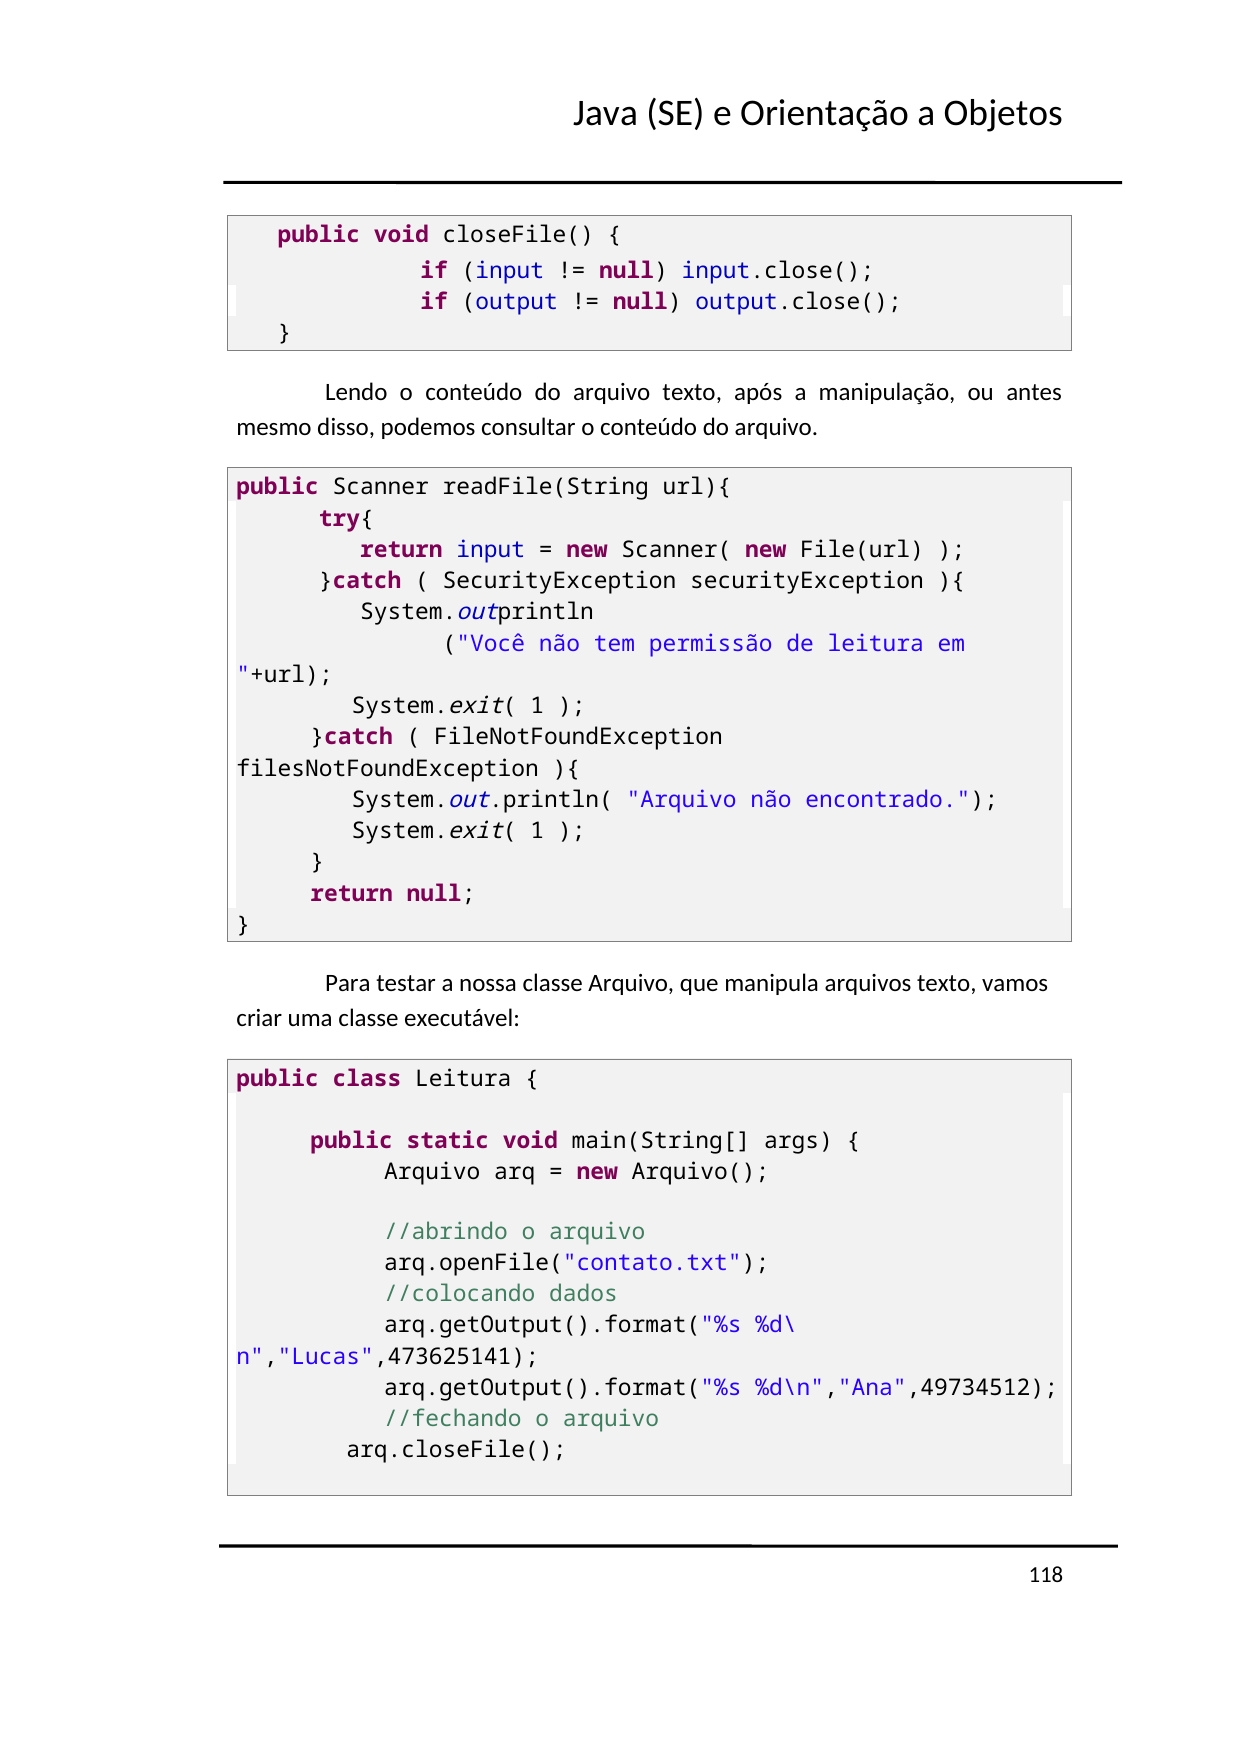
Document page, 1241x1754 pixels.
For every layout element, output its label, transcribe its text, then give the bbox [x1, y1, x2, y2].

text }catch ( SecurityException securityException ){ [236, 564, 1063, 595]
text Para testar a nossa classe Arquivo, que manipula arquivos texto, vamos criar uma classe executável: [236, 968, 1063, 1033]
text arq.openFile("contato.txt"); [236, 1246, 1063, 1277]
text if (output != null) output.close(); [236, 285, 1063, 313]
text arq.getOutput().format("%s %d\n","Lucas",473625141); [236, 1308, 1063, 1371]
text ("Você não tem permissão de leitura em "+url); [236, 626, 1063, 689]
text public void closeFile() { [228, 216, 1071, 249]
text arq.getOutput().format("%s %d\n","Ana",49734512); [236, 1371, 1063, 1402]
text return null; [236, 876, 1063, 904]
text } [228, 313, 1071, 350]
text Arquivo arq = new Arquivo(); [236, 1155, 1063, 1187]
text System.exit( 1 ); [236, 814, 1063, 845]
text Lendo o conteúdo do arquivo texto, após a manipulação, ou antes mesmo disso, podemos consultar o conteúdo do arquivo. [236, 376, 1063, 442]
text } [228, 904, 1071, 941]
text //abrindo o arquivo [236, 1214, 1063, 1246]
text if (input != null) input.close(); [228, 251, 1071, 285]
text arq.closeFile(); [236, 1433, 1063, 1461]
text public static void main(String[] args) { [236, 1124, 1063, 1155]
text } [236, 845, 1063, 876]
text System.out.println( "Arquivo não encontrado."); [236, 783, 1063, 814]
text }catch ( FileNotFoundException filesNotFoundException ){ [236, 720, 1063, 783]
text public class Leitura { [228, 1060, 1071, 1093]
text System.exit( 1 ); [236, 689, 1063, 720]
text return input = new Scanner( new File(url) ); [236, 533, 1063, 564]
text //fechando o arquivo [236, 1402, 1063, 1433]
text public Scanner readFile(String url){ [228, 468, 1071, 501]
text try{ [236, 501, 1063, 533]
text //colocando dados [236, 1277, 1063, 1308]
text System.outprintln [236, 595, 1063, 626]
